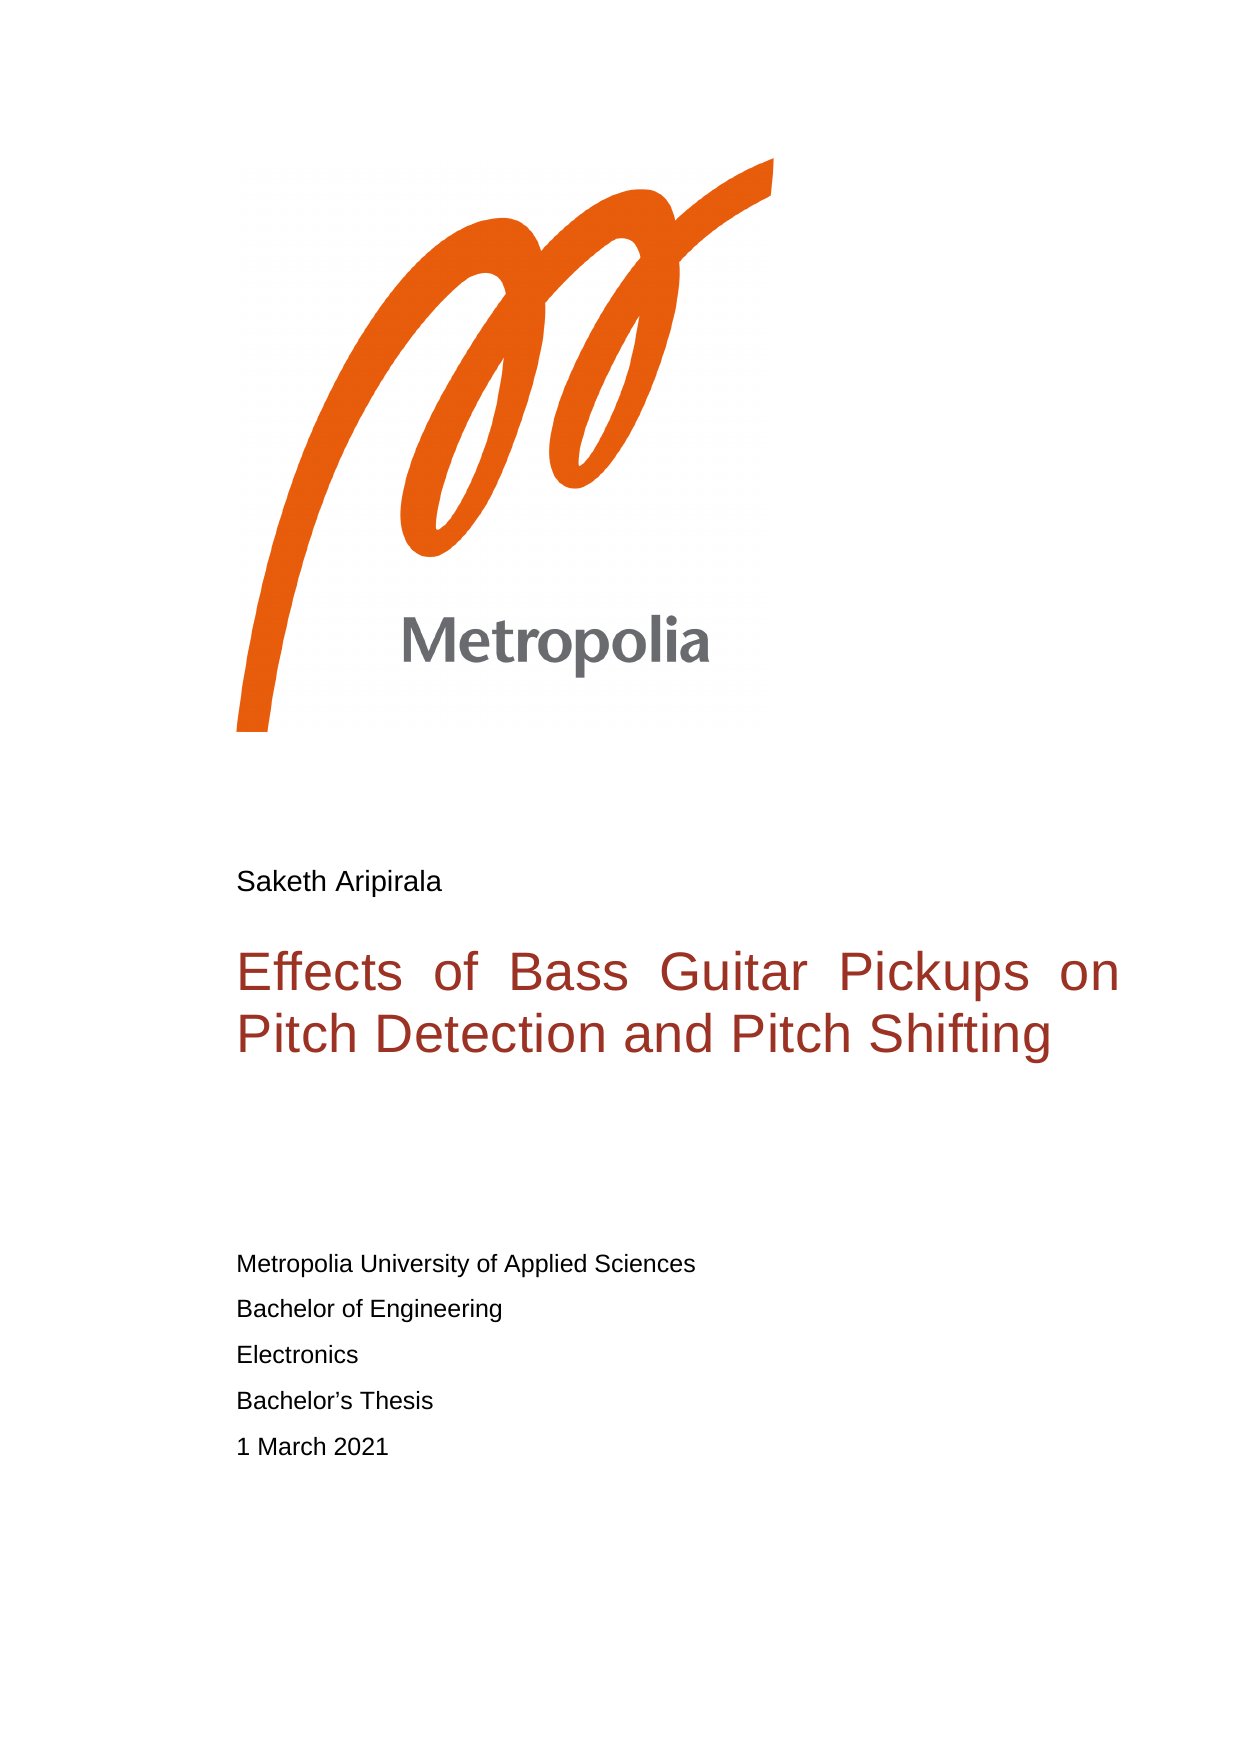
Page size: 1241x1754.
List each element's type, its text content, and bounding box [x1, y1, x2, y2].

text Bachelor’s Thesis [236, 1373, 1122, 1419]
text Electronics [236, 1327, 1122, 1373]
text Metropolia University of Applied Sciences [236, 1235, 1122, 1281]
text Saketh Aripirala [236, 864, 1122, 898]
text Bachelor of Engineering [236, 1281, 1122, 1327]
title Effects of Bass Guitar Pickups on Pitch Detection and Pitch Shifting [236, 939, 1122, 1064]
text 1 March 2021 [236, 1419, 1122, 1464]
picture [236, 158, 774, 732]
